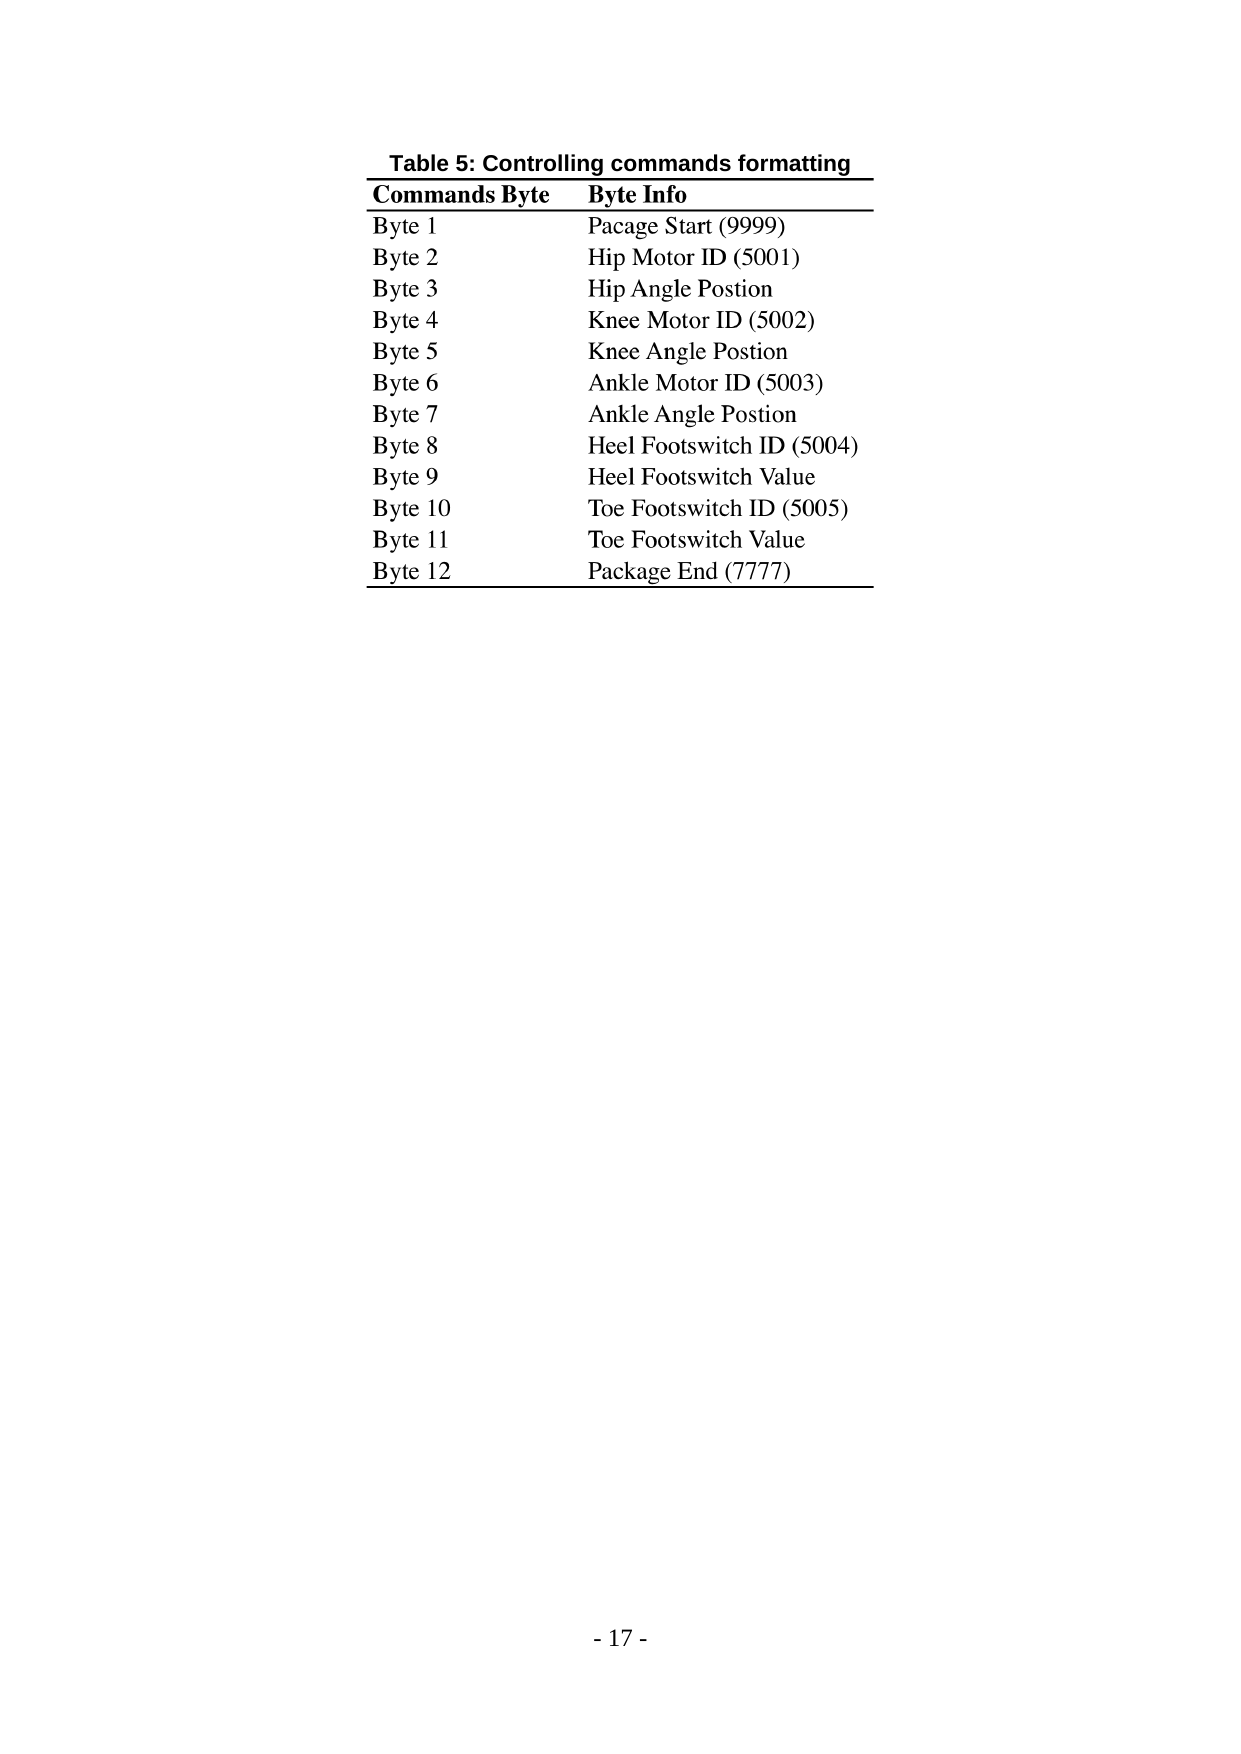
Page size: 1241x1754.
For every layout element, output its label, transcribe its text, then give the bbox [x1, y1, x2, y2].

picture [366, 178, 874, 588]
text Table 5: Controlling commands formatting [187, 150, 1053, 176]
